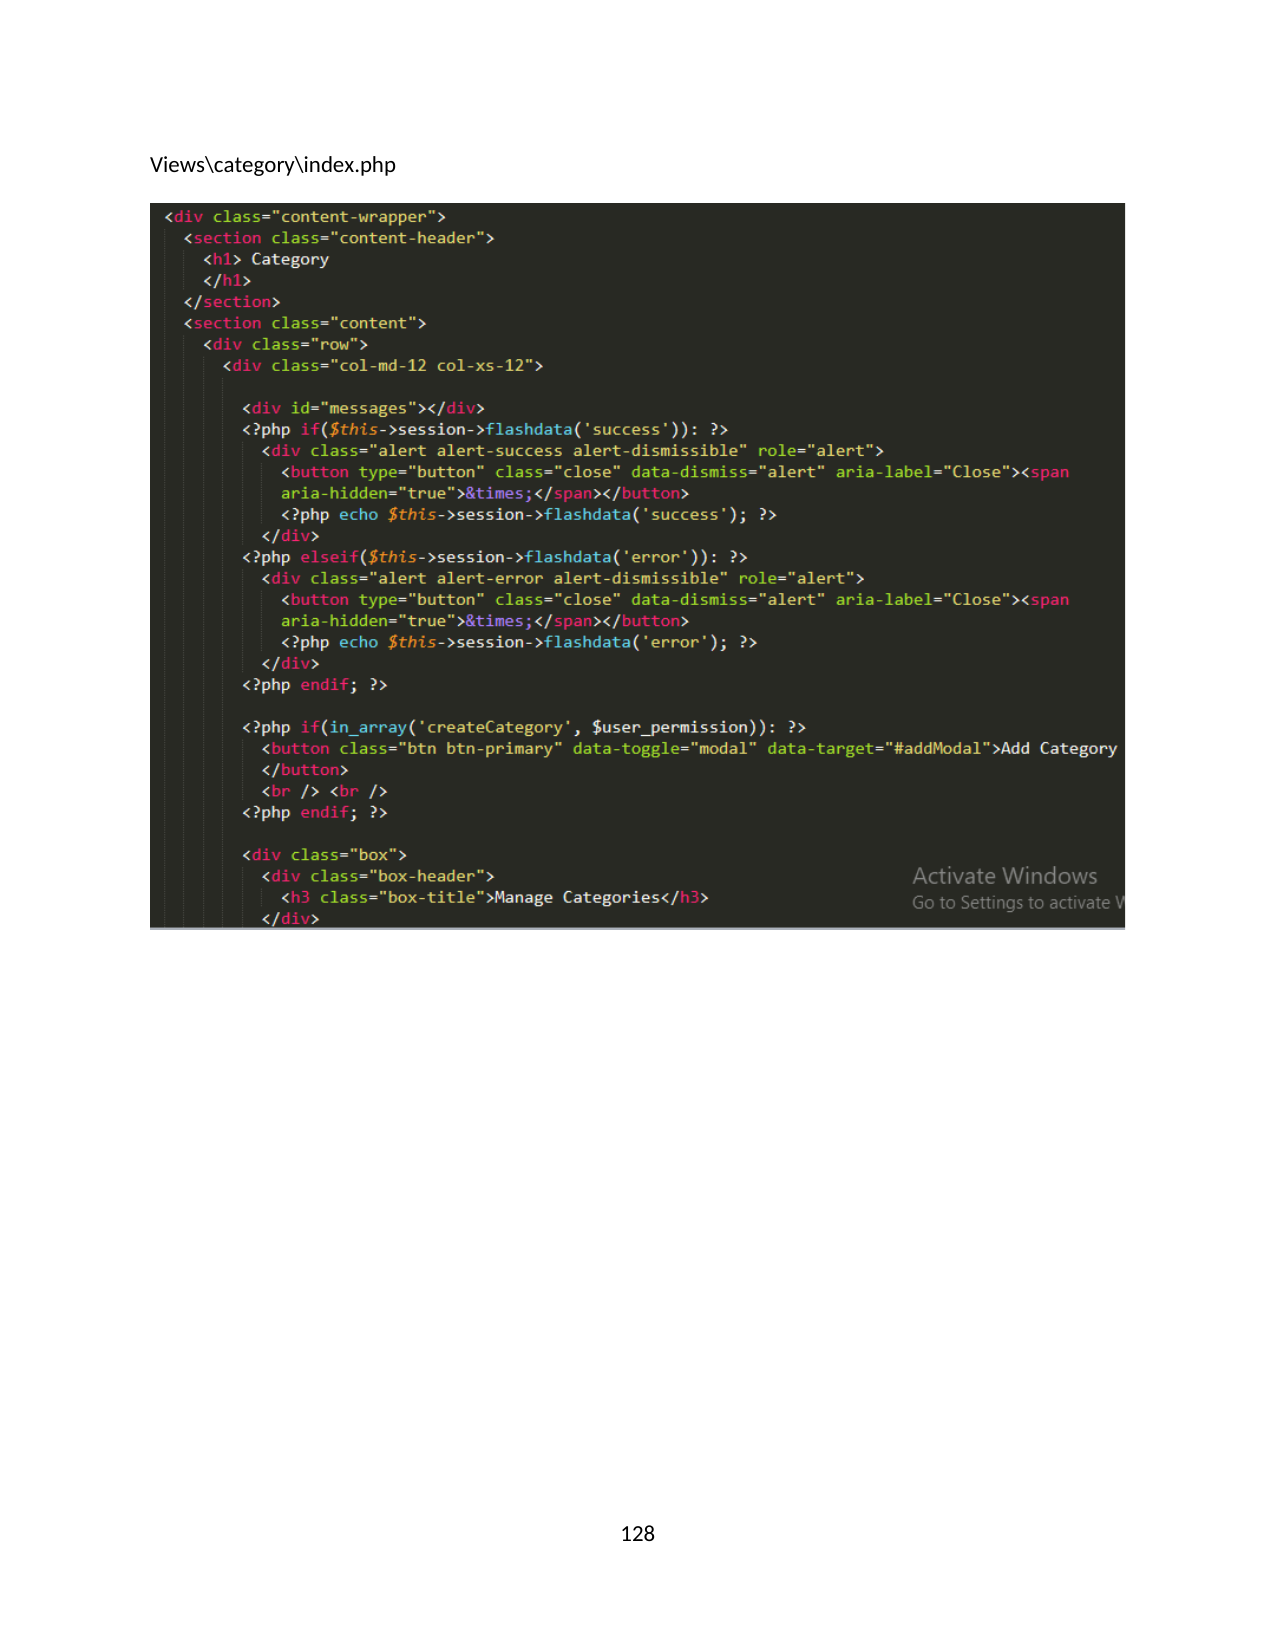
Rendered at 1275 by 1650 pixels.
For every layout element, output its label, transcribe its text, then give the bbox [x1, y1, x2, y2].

text Views\category\index.php [150, 150, 1125, 178]
picture [150, 203, 1125, 930]
